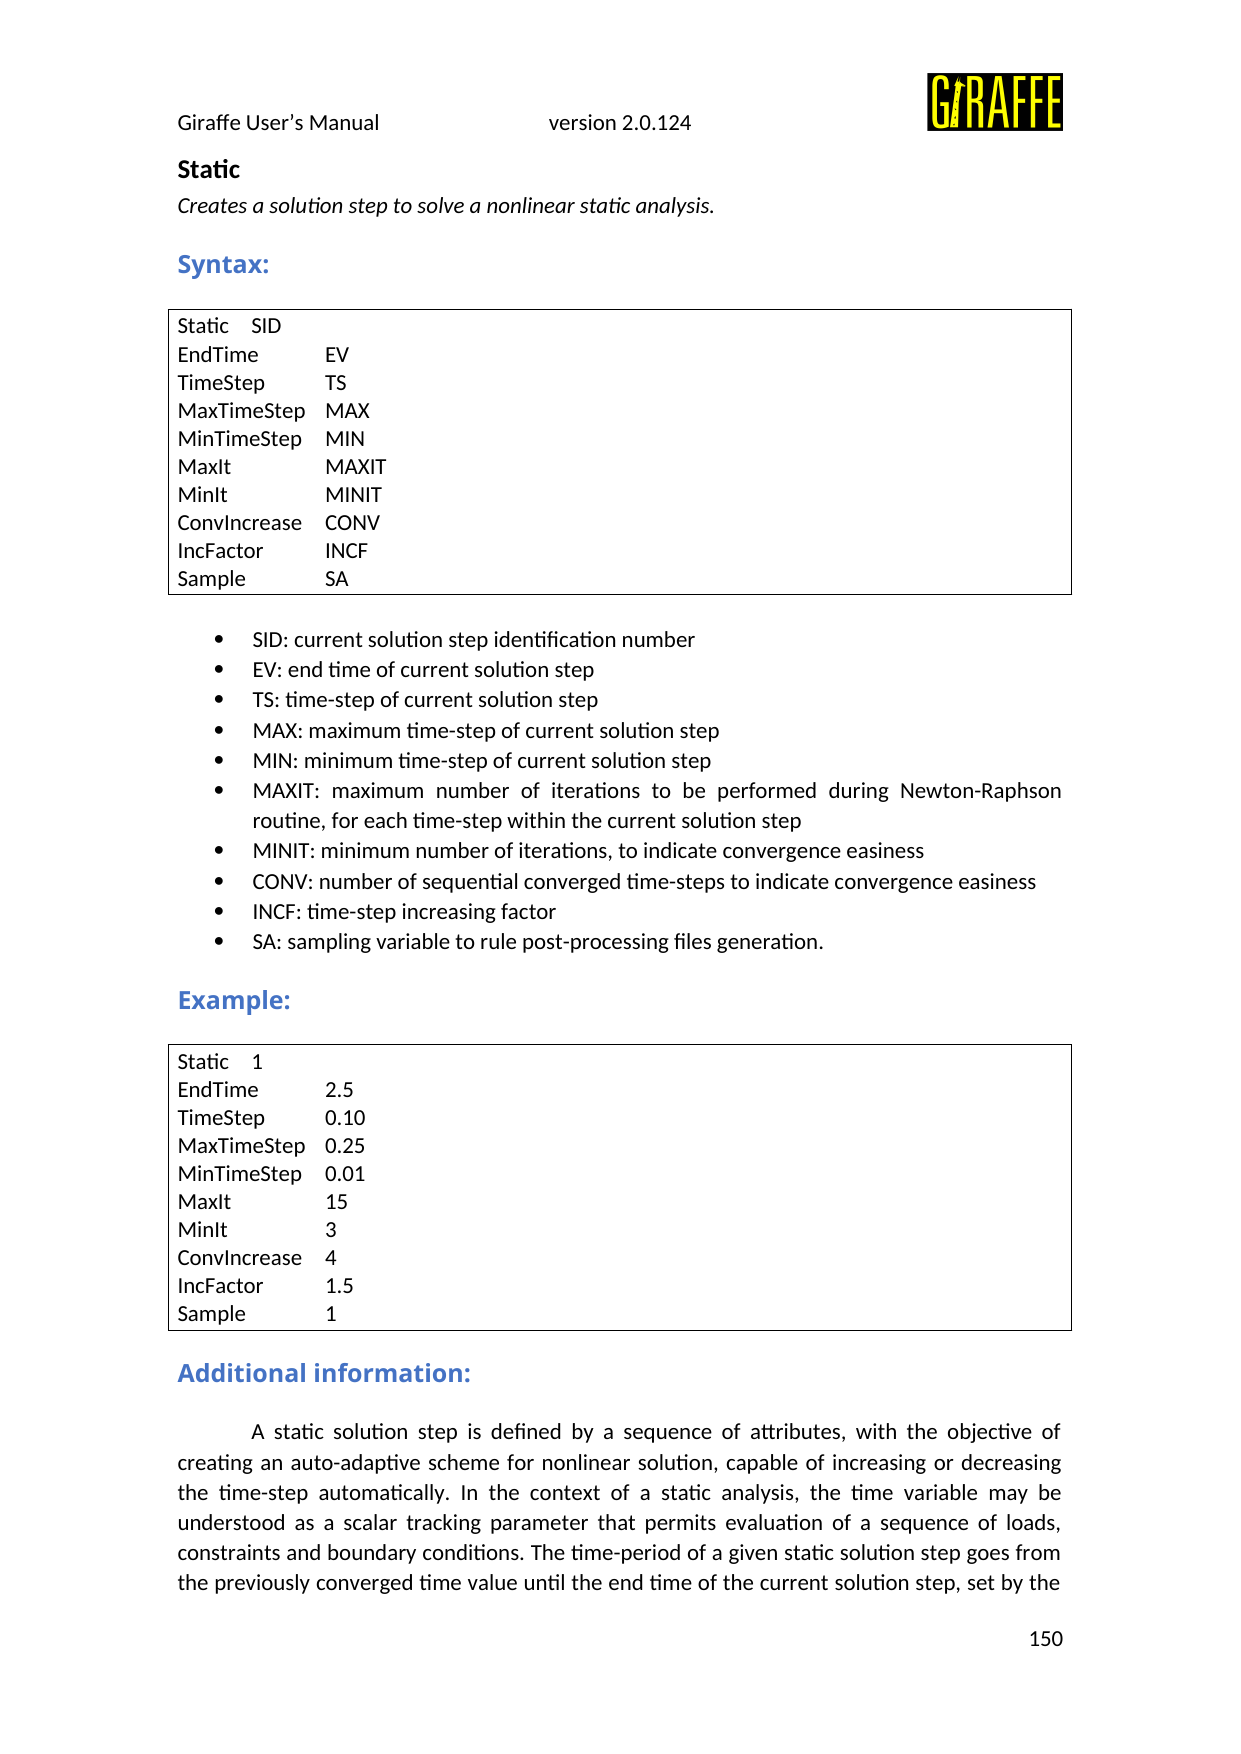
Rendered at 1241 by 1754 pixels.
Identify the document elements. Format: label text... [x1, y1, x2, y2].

text IncFactor 1.5 [177, 1272, 1063, 1296]
list TS: time-step of current solution step [215, 686, 1063, 714]
subtitle Additional information: [177, 1356, 1063, 1390]
text MinIt MINIT [177, 480, 1063, 508]
text TimeStep TS [177, 368, 1063, 396]
list MINIT: minimum number of iterations, to indicate convergence easiness [215, 837, 1063, 865]
list MAX: maximum time-step of current solution step [215, 716, 1063, 744]
text TimeStep 0.10 [177, 1103, 1063, 1131]
subtitle Syntax: [177, 247, 1063, 281]
subtitle Static [177, 152, 1063, 185]
list SID: current solution step identification number [215, 625, 1063, 653]
text MaxTimeStep MAX [177, 396, 1063, 424]
text Static SID [169, 310, 1071, 340]
list INCF: time-step increasing factor [215, 897, 1063, 925]
text EndTime EV [177, 340, 1063, 368]
text EndTime 2.5 [177, 1075, 1063, 1103]
text IncFactor INCF [177, 536, 1063, 561]
text MinTimeStep MIN [177, 424, 1063, 452]
text ConvIncrease 4 [177, 1243, 1063, 1272]
text Sample 1 [169, 1296, 1071, 1330]
list MIN: minimum time-step of current solution step [215, 746, 1063, 774]
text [177, 1417, 1063, 1597]
text ConvIncrease CONV [177, 508, 1063, 536]
list SA: sampling variable to rule post-processing files generation. [215, 927, 1063, 955]
text MaxTimeStep 0.25 [177, 1131, 1063, 1159]
text MinIt 3 [177, 1216, 1063, 1243]
list MAXIT: maximum number of iterations to be performed during Newton-Raphson routine, for each time-step within the current solution step [215, 776, 1063, 834]
list EV: end time of current solution step [215, 655, 1063, 683]
subtitle Example: [177, 982, 1063, 1017]
text Creates a solution step to solve a nonlinear static analysis. [177, 192, 1063, 219]
picture [927, 73, 1063, 131]
text MaxIt MAXIT [177, 452, 1063, 480]
text MaxIt 15 [177, 1187, 1063, 1216]
text Sample SA [169, 561, 1071, 594]
text Static 1 [169, 1045, 1071, 1075]
text MinTimeStep 0.01 [177, 1159, 1063, 1187]
list CONV: number of sequential converged time-steps to indicate convergence easiness [215, 867, 1063, 895]
